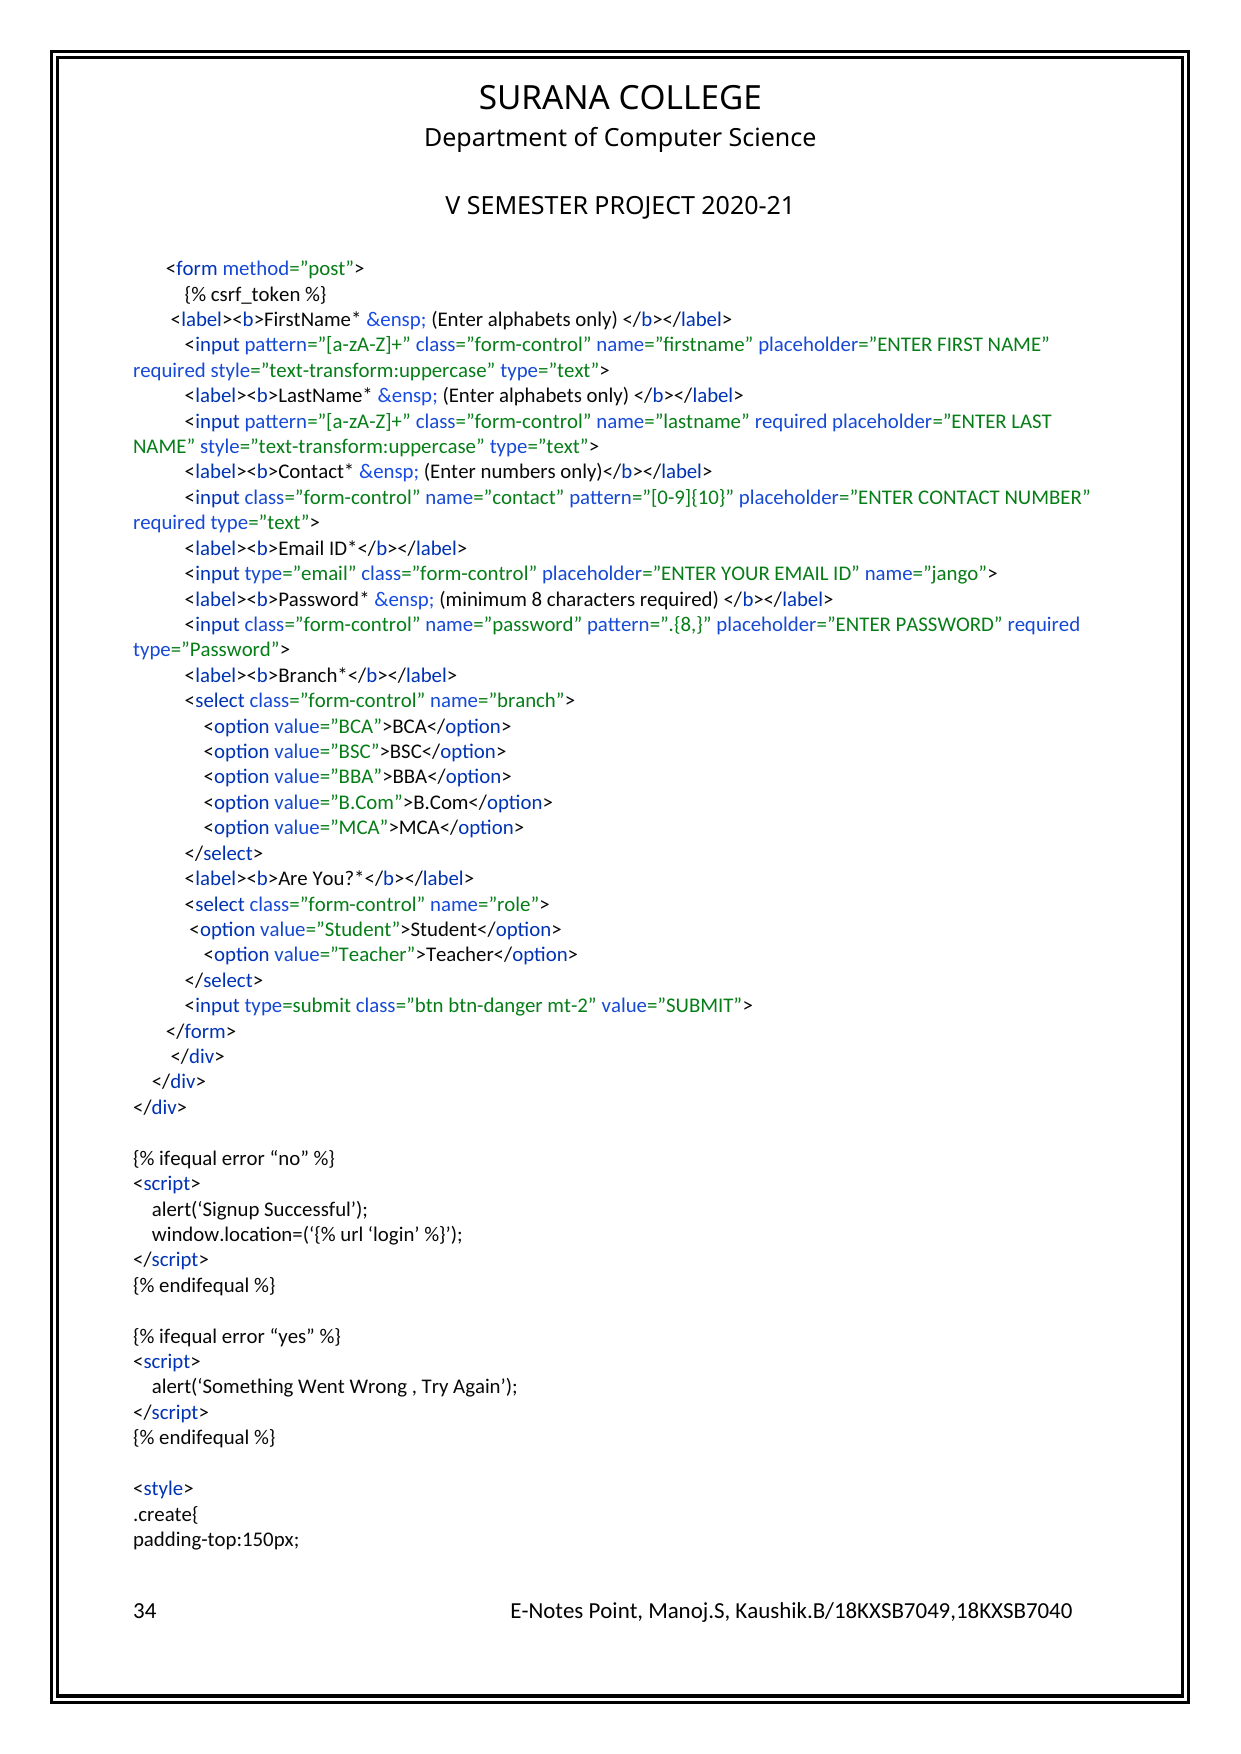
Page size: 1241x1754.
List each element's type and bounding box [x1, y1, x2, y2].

text [133, 255, 1107, 1552]
